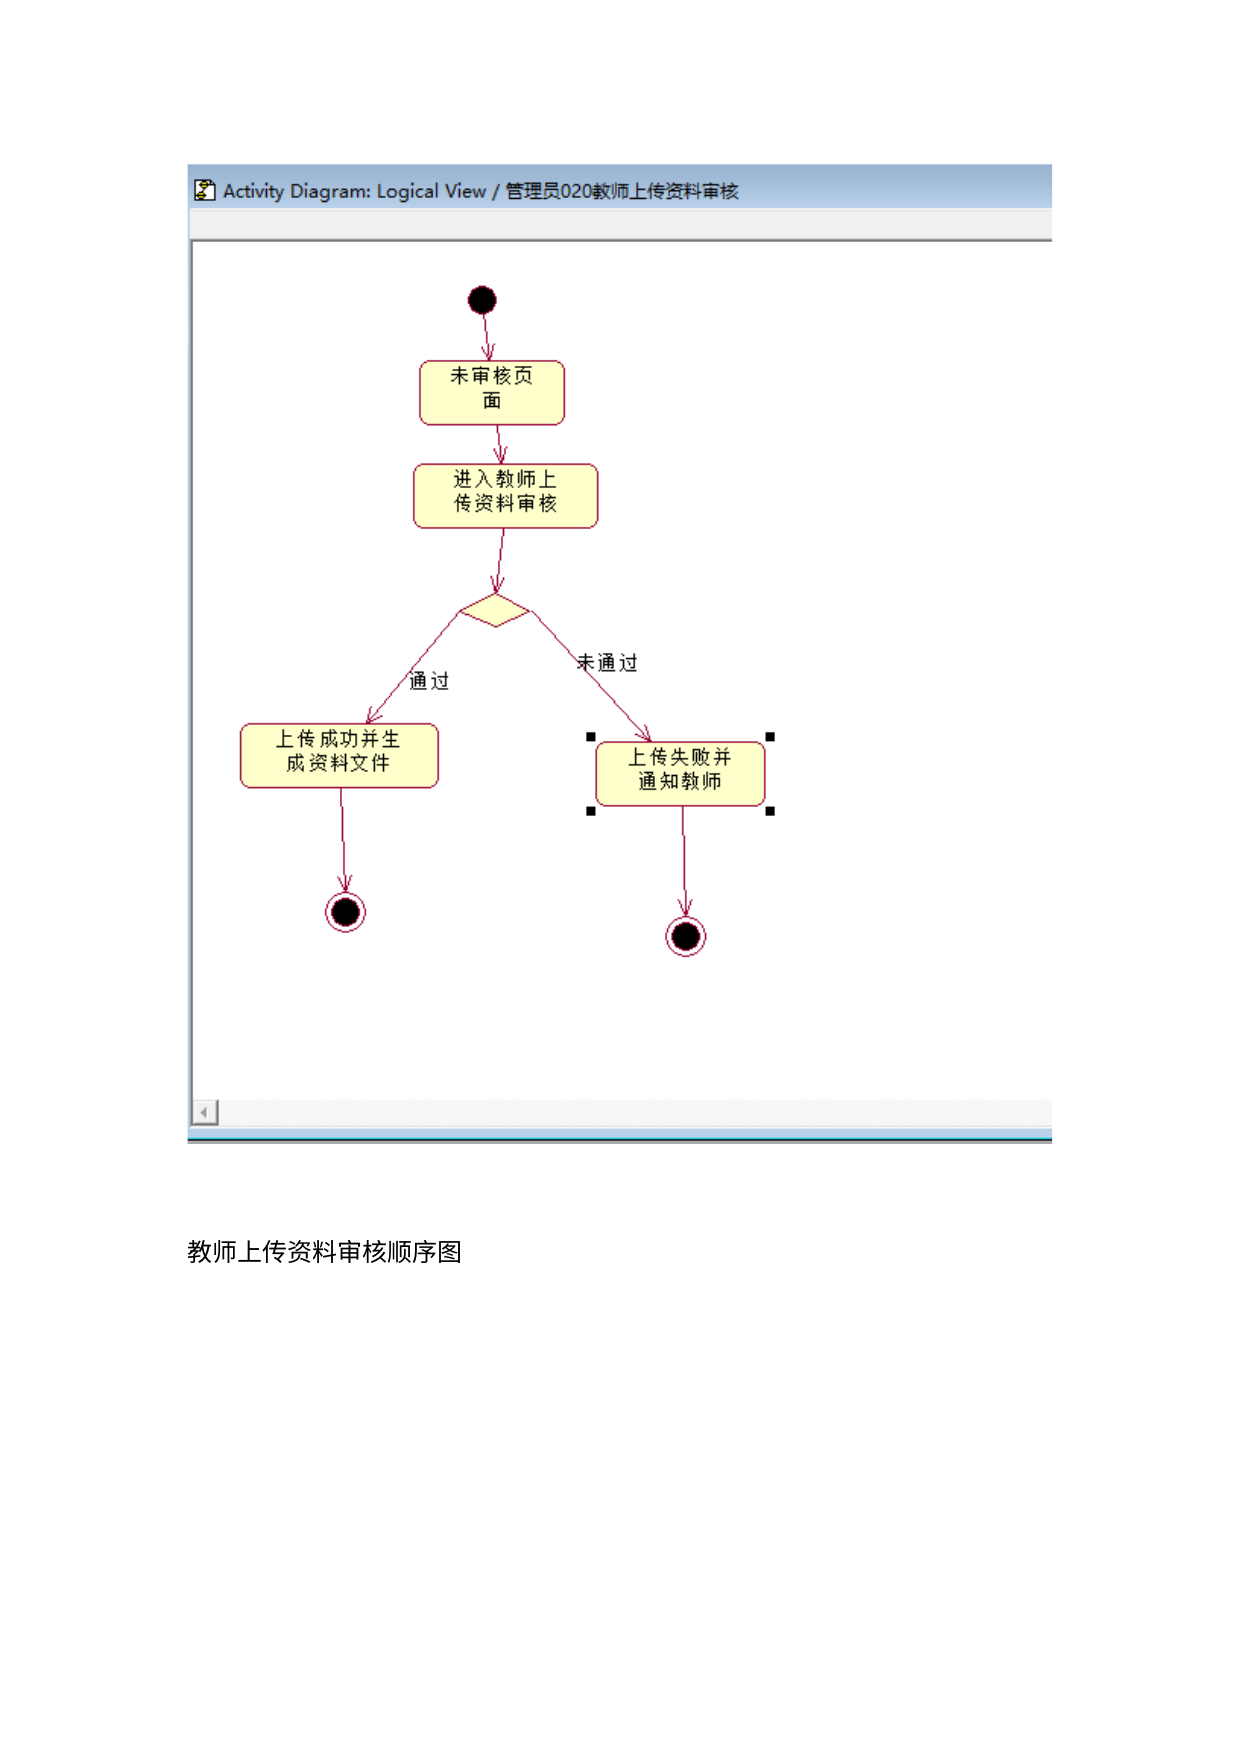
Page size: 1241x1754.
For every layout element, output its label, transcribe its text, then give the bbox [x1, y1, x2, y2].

text 教师上传资料审核顺序图 [187, 1217, 1053, 1284]
picture [187, 163, 1053, 1144]
